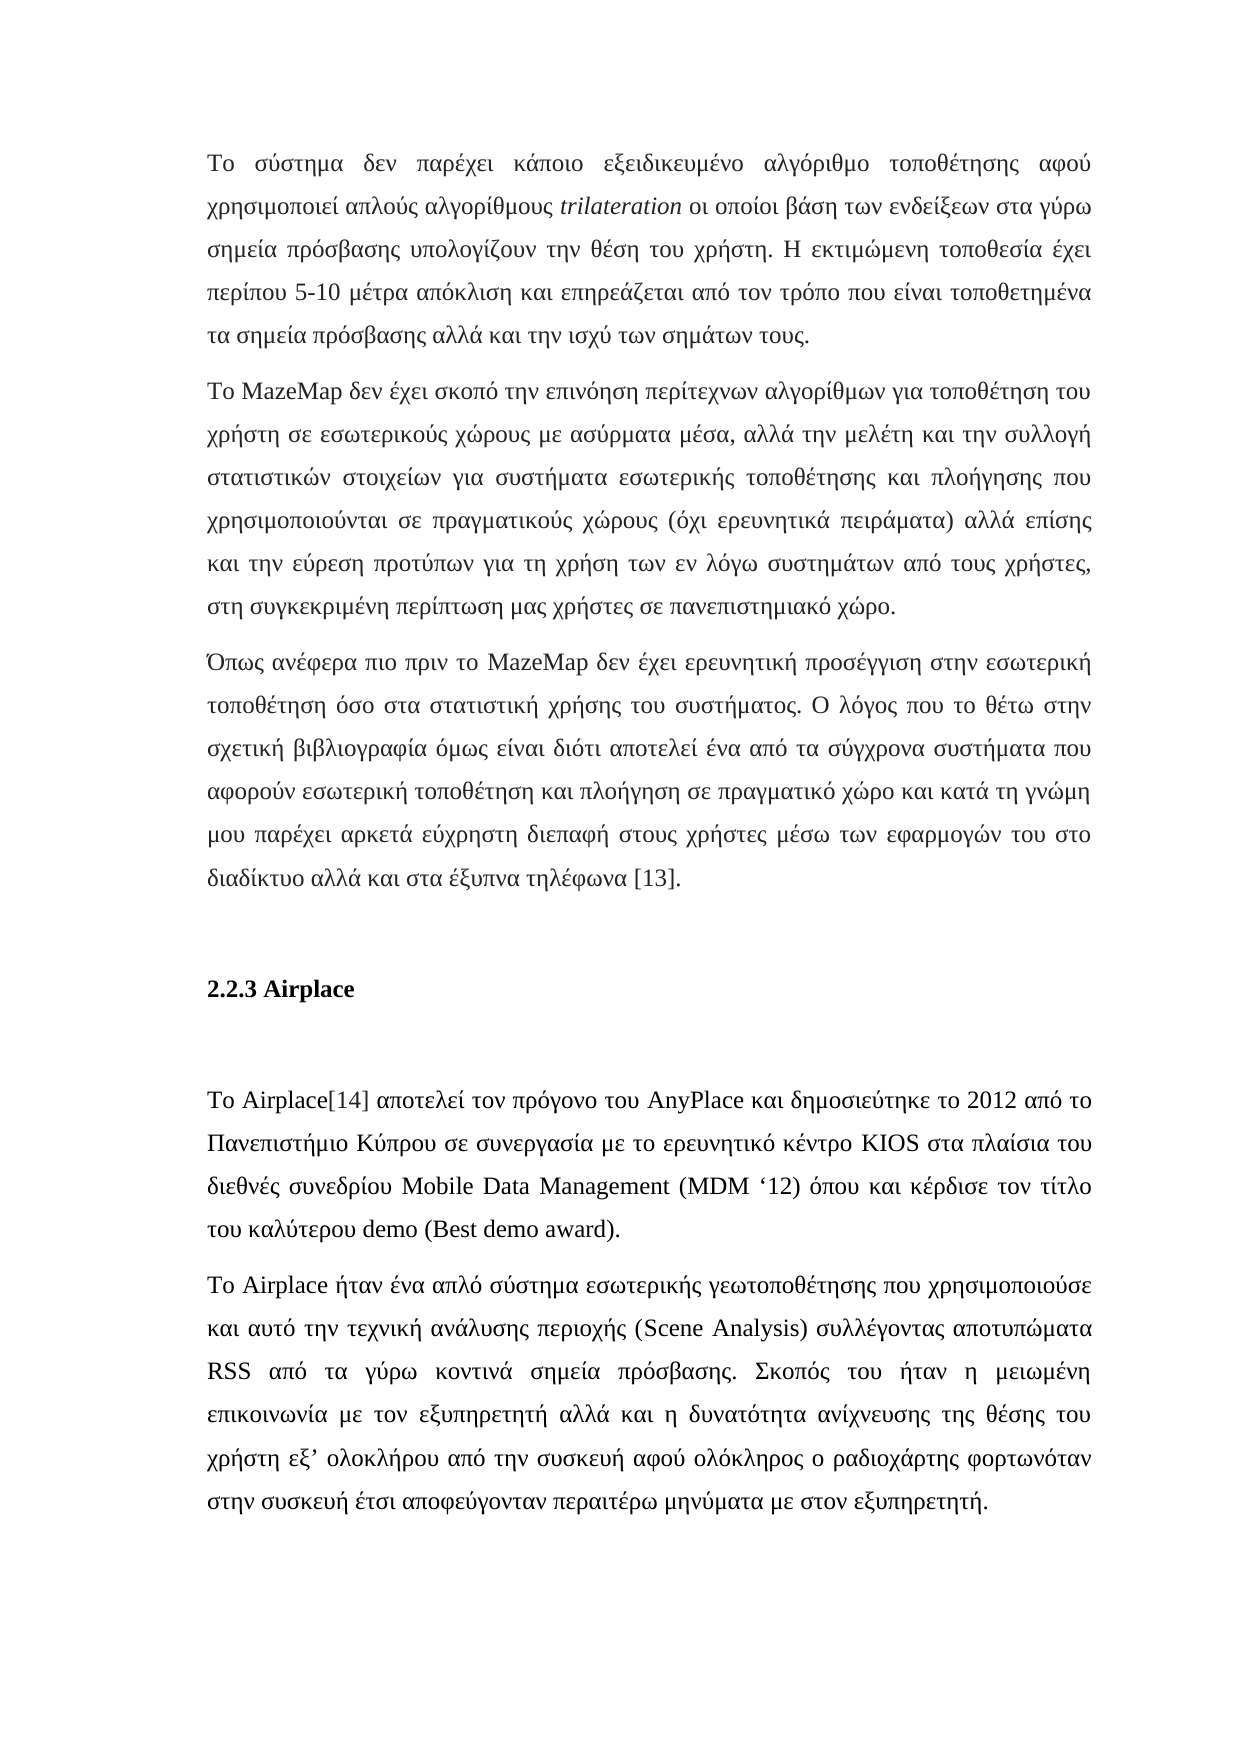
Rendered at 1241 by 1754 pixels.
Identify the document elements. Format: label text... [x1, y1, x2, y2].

text Το MazeMap δεν έχει σκοπό την επινόηση περίτεχνων αλγορίθμων για τοποθέτηση του χρήστη σε εσωτερικούς χώρους με ασύρματα μέσα, αλλά την μελέτη και την συλλογή στατιστικών στοιχείων για συστήματα εσωτερικής τοποθέτησης και πλοήγησης που χρησιμοποιούνται σε πραγματικούς χώρους (όχι ερευνητικά πειράματα) αλλά επίσης και την εύρεση προτύπων για τη χρήση των εν λόγω συστημάτων από τους χρήστες, στη συγκεκριμένη περίπτωση μας χρήστες σε πανεπιστημιακό χώρο. [207, 376, 1092, 620]
text Το σύστημα δεν παρέχει κάποιο εξειδικευμένο αλγόριθμο τοποθέτησης αφού χρησιμοποιεί απλούς αλγορίθμους trilateration οι οποίοι βάση των ενδείξεων στα γύρω σημεία πρόσβασης υπολογίζουν την θέση του χρήστη. Η εκτιμώμενη τοποθεσία έχει περίπου 5-10 μέτρα απόκλιση και επηρεάζεται από τον τρόπο που είναι τοποθετημένα τα σημεία πρόσβασης αλλά και την ισχύ των σημάτων τους. [207, 148, 1092, 349]
text Το Airplace ήταν ένα απλό σύστημα εσωτερικής γεωτοποθέτησης που χρησιμοποιούσε και αυτό την τεχνική ανάλυσης περιοχής (Scene Analysis) συλλέγοντας αποτυπώματα RSS από τα γύρω κοντινά σημεία πρόσβασης. Σκοπός του ήταν η μειωμένη επικοινωνία με τον εξυπηρετητή αλλά και η δυνατότητα ανίχνευσης της θέσης του χρήστη εξ’ ολοκλήρου από την συσκευή αφού ολόκληρος ο ραδιοχάρτης φορτωνόταν στην συσκευή έτσι αποφεύγονταν περαιτέρω μηνύματα με στον εξυπηρετητή. [207, 1270, 1092, 1514]
text Το Airplace[14] αποτελεί τον πρόγονο του AnyPlace και δημοσιεύτηκε το 2012 από το Πανεπιστήμιο Κύπρου σε συνεργασία με το ερευνητικό κέντρο KIOS στα πλαίσια του διεθνές συνεδρίου Mobile Data Management (MDM ‘12) όπου και κέρδισε τον τίτλο του καλύτερου demo (Best demo award). [207, 1085, 1092, 1243]
text Όπως ανέφερα πιο πριν το MazeMap δεν έχει ερευνητική προσέγγιση στην εσωτερική τοποθέτηση όσο στα στατιστική χρήσης του συστήματος. Ο λόγος που το θέτω στην σχετική βιβλιογραφία όμως είναι διότι αποτελεί ένα από τα σύγχρονα συστήματα που αφορούν εσωτερική τοποθέτηση και πλοήγηση σε πραγματικό χώρο και κατά τη γνώμη μου παρέχει αρκετά εύχρηστη διεπαφή στους χρήστες μέσω των εφαρμογών του στο διαδίκτυο αλλά και στα έξυπνα τηλέφωνα [13]. [207, 647, 1092, 891]
subtitle Airplace [207, 974, 1092, 1003]
